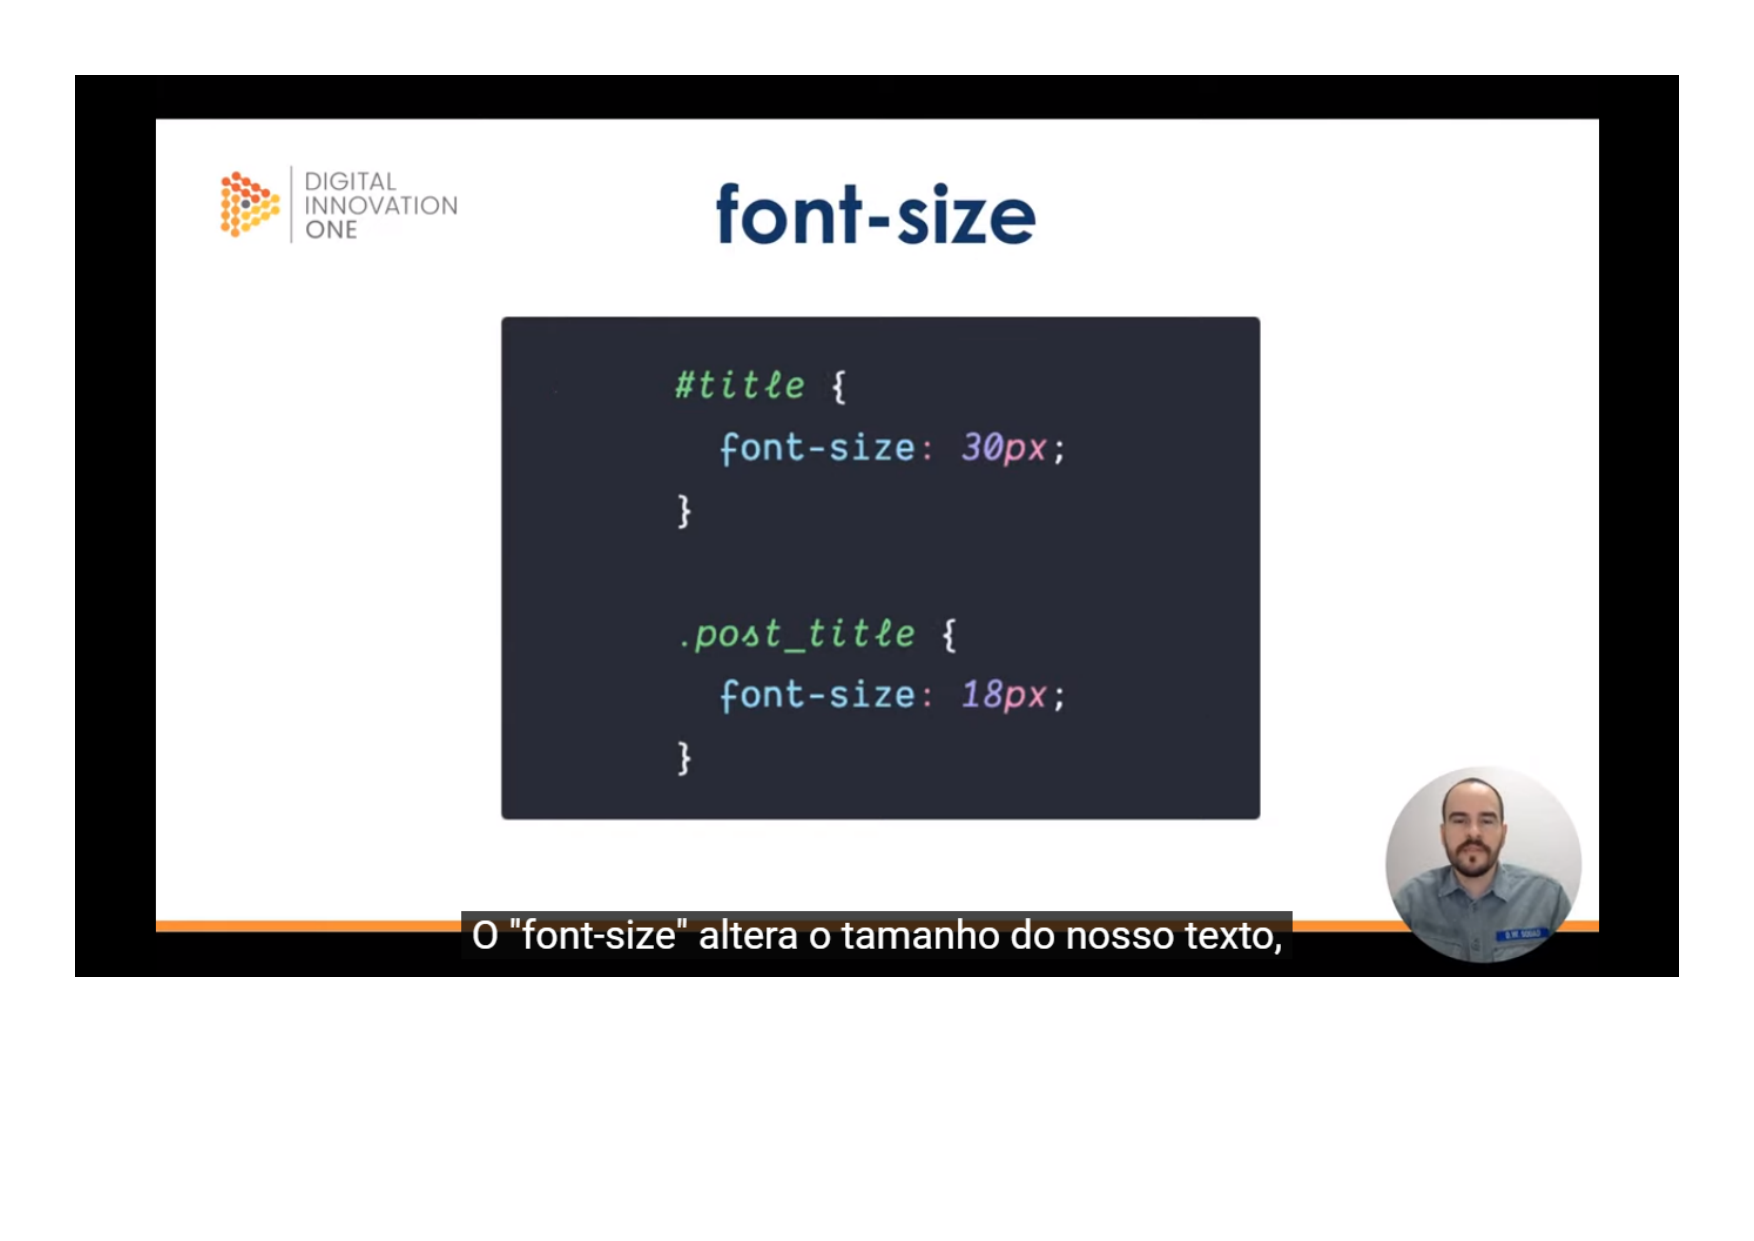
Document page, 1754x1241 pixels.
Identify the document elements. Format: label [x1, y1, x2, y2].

picture [75, 75, 1679, 977]
